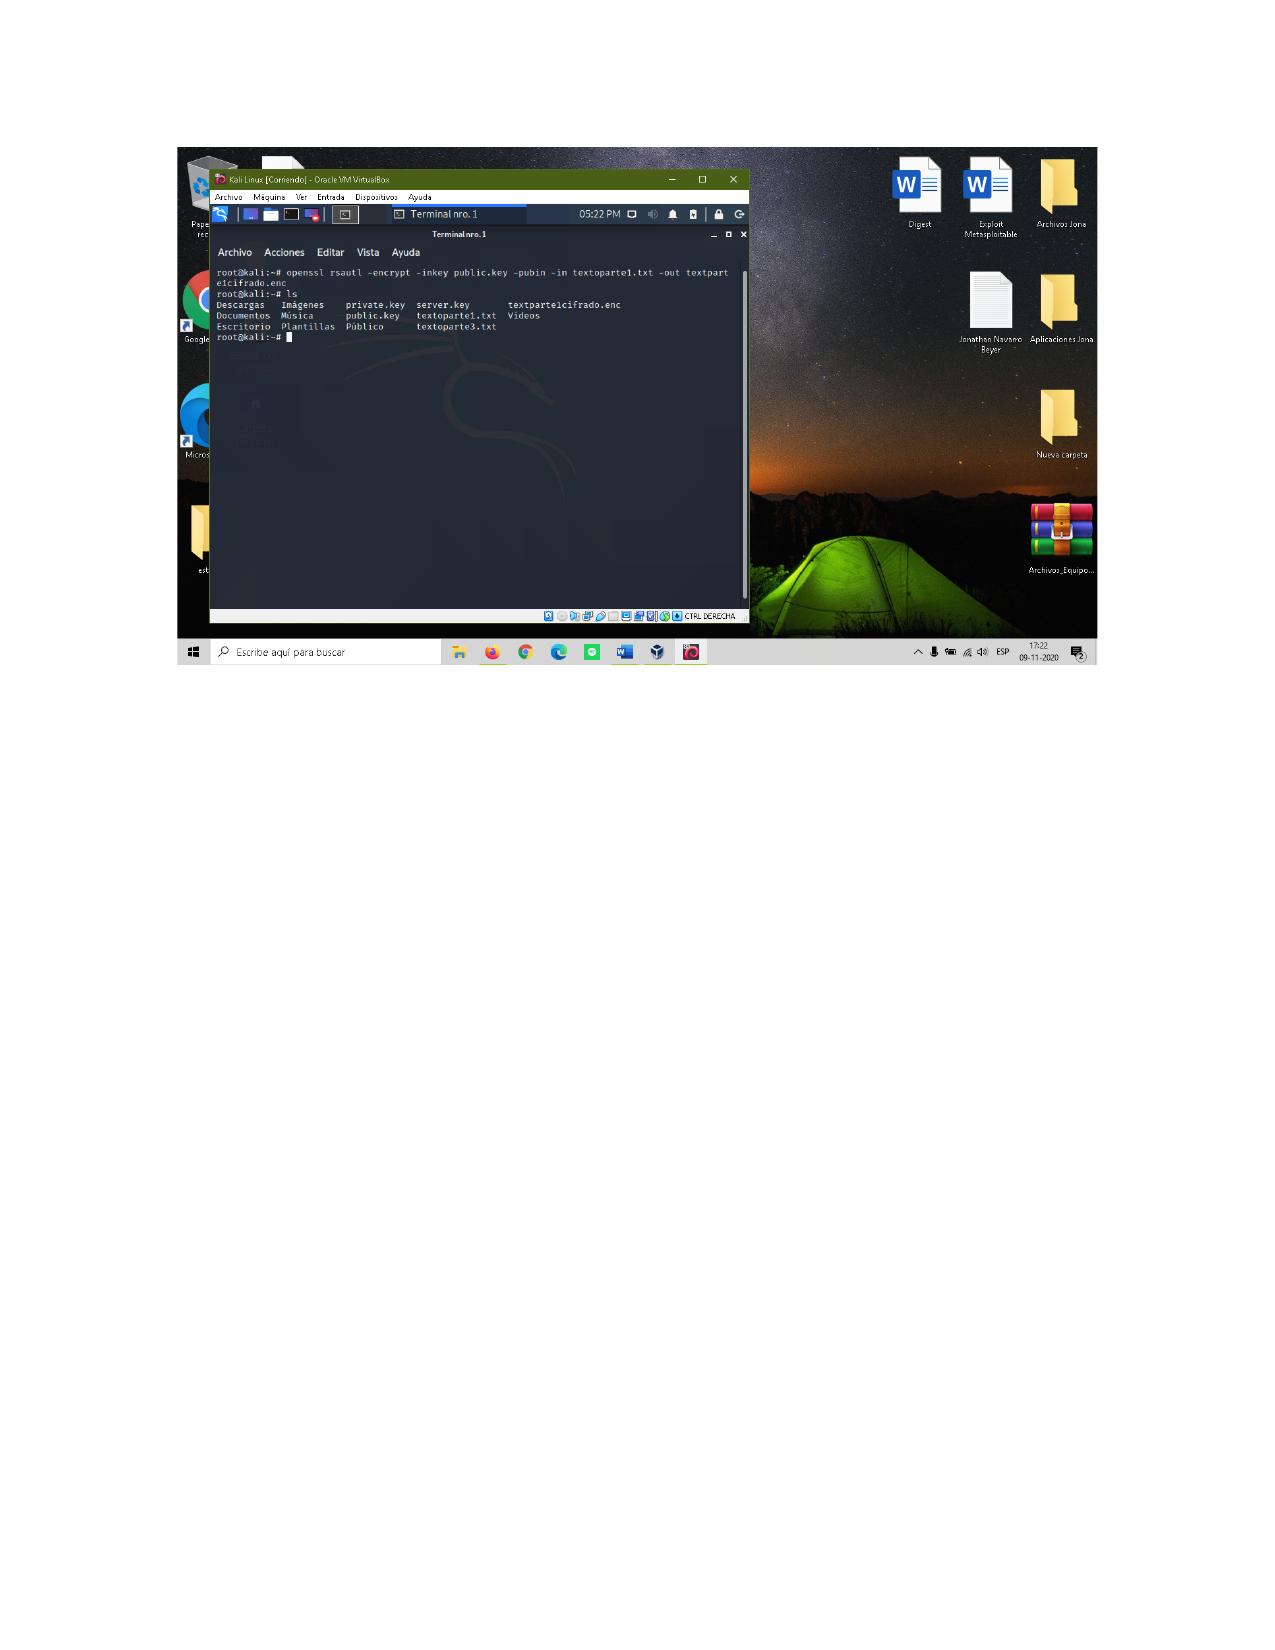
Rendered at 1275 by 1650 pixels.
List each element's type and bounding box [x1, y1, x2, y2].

picture [177, 147, 1098, 665]
